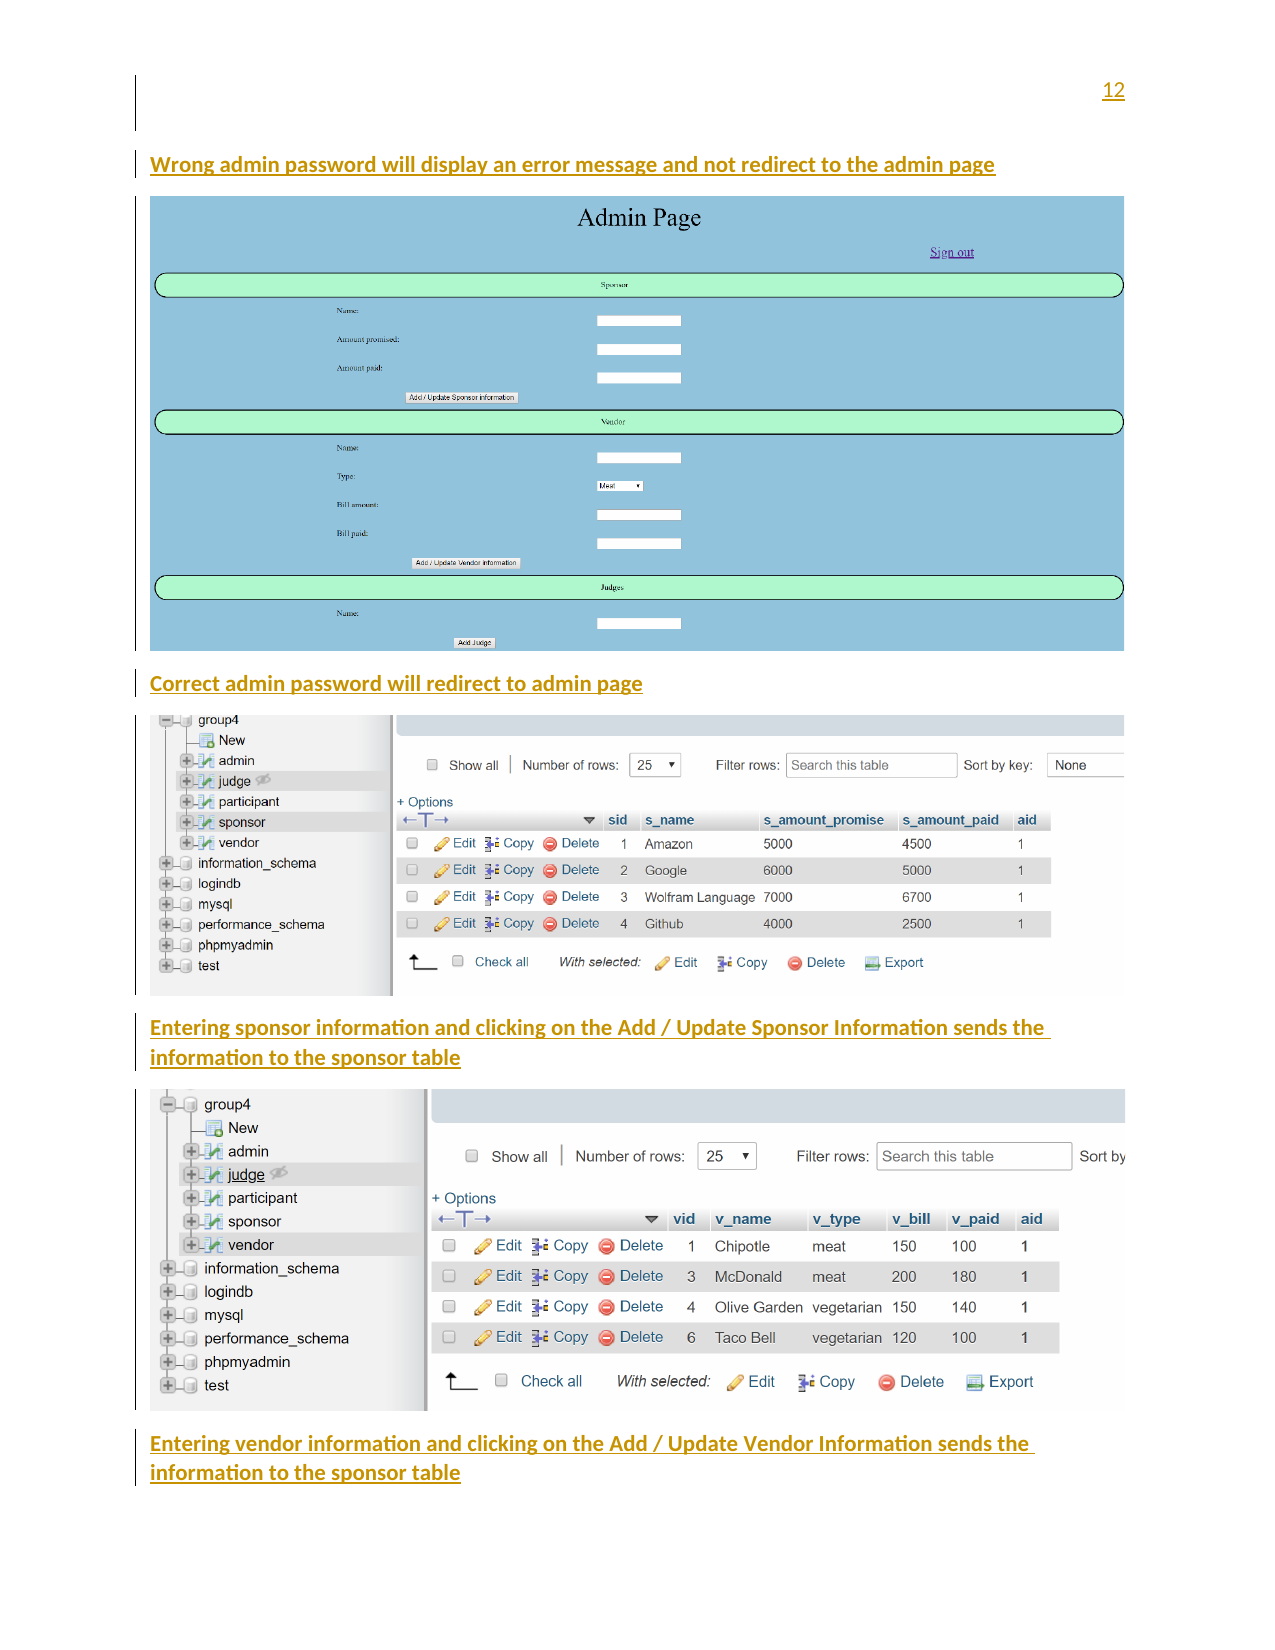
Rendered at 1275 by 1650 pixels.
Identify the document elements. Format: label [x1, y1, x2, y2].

picture [150, 1089, 1125, 1411]
picture [150, 715, 1125, 996]
picture [150, 196, 1125, 651]
